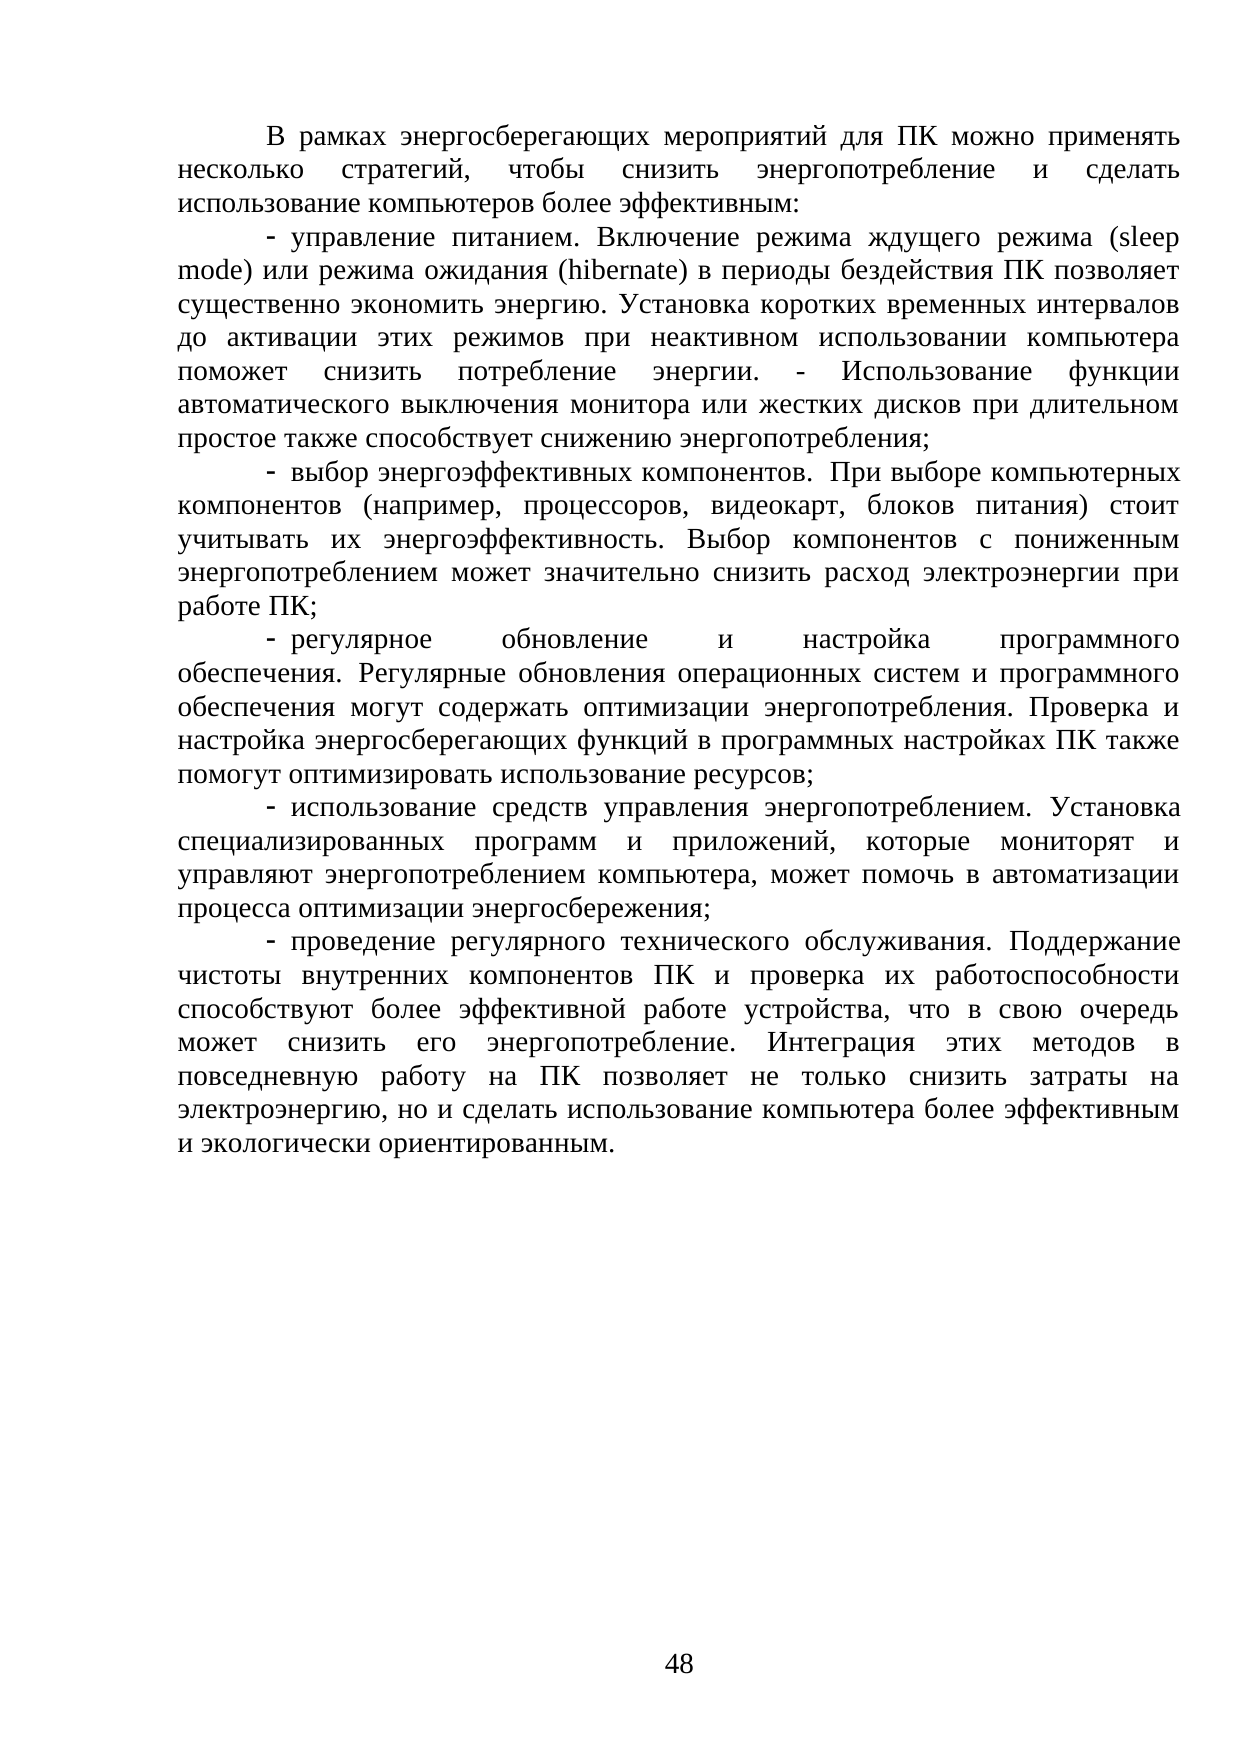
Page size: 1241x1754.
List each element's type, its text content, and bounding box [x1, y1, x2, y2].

text В рамках энергосберегающих мероприятий для ПК можно применять несколько стратегий, чтобы снизить энергопотребление и сделать использование компьютеров более эффективным: [177, 118, 1181, 219]
list регулярное обновление и настройка программного обеспечения. Регулярные обновления операционных систем и программного обеспечения могут содержать оптимизации энергопотребления. Проверка и настройка энергосберегающих функций в программных настройках ПК также помогут оптимизировать использование ресурсов; [177, 621, 1181, 789]
list проведение регулярного технического обслуживания. Поддержание чистоты внутренних компонентов ПК и проверка их работоспособности способствуют более эффективной работе устройства, что в свою очередь может снизить его энергопотребление. Интеграция этих методов в повседневную работу на ПК позволяет не только снизить затраты на электроэнергию, но и сделать использование компьютера более эффективным и экологически ориентированным. [177, 923, 1181, 1158]
list управление питанием. Включение режима ждущего режима (sleep mode) или режима ожидания (hibernate) в периоды бездействия ПК позволяет существенно экономить энергию. Установка коротких временных интервалов до активации этих режимов при неактивном использовании компьютера поможет снизить потребление энергии. - Использование функции автоматического выключения монитора или жестких дисков при длительном простое также способствует снижению энергопотребления; [177, 219, 1181, 454]
list выбор энергоэффективных компонентов. При выборе компьютерных компонентов (например, процессоров, видеокарт, блоков питания) стоит учитывать их энергоэффективность. Выбор компонентов с пониженным энергопотреблением может значительно снизить расход электроэнергии при работе ПК; [177, 454, 1181, 621]
list использование средств управления энергопотреблением. Установка специализированных программ и приложений, которые мониторят и управляют энергопотреблением компьютера, может помочь в автоматизации процесса оптимизации энергосбережения; [177, 789, 1181, 923]
